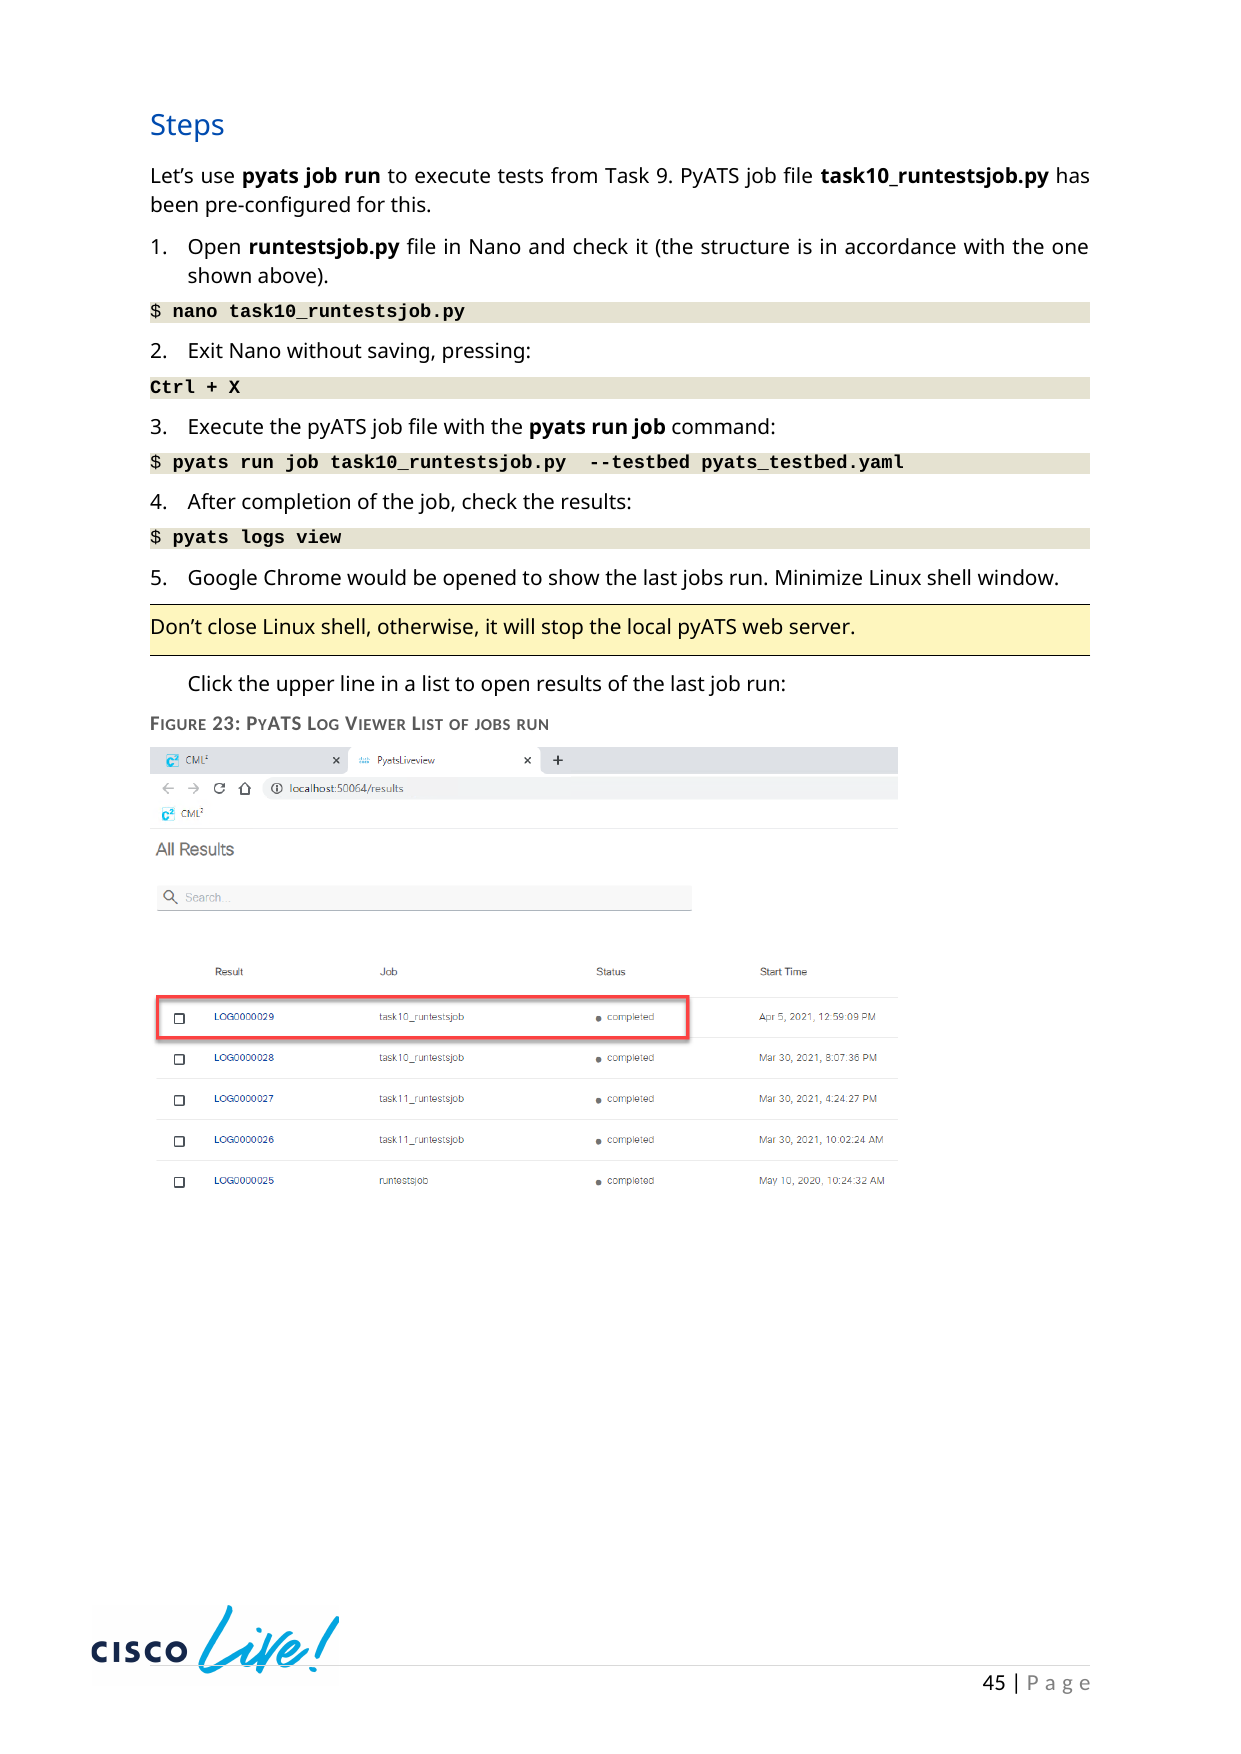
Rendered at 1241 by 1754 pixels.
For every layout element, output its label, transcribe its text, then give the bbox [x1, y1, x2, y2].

list Execute the pyATS job file with the pyats run job command: [150, 411, 1090, 440]
text $ nano task10_runtestsjob.py [150, 302, 1090, 323]
text Don’t close Linux shell, otherwise, it will stop the local pyATS web server. [150, 605, 1090, 655]
text $ pyats run job task10_runtestsjob.py --testbed pyats_testbed.yaml [150, 453, 1090, 474]
list Exit Nano without saving, pressing: [150, 336, 1090, 365]
list Click the upper line in a list to open results of the last job run: [187, 668, 1090, 697]
picture [228, 1657, 241, 1665]
text Steps [150, 104, 1090, 144]
text Ctrl + X [150, 377, 1090, 399]
list After completion of the job, check the results: [150, 487, 1090, 516]
picture [150, 747, 898, 1198]
picture [91, 1605, 339, 1686]
list Google Chrome would be opened to show the last jobs run. Minimize Linux shell window. [150, 562, 1090, 591]
picture [205, 1605, 339, 1665]
text $ pyats logs view [150, 528, 1090, 549]
text Let’s use pyats job run to execute tests from Task 9. PyATS job file task10_runtestsjob.py has been pre-configured for this. [150, 160, 1090, 219]
list Open runtestsjob.py file in Nano and check it (the structure is in accordance with the one shown above). [150, 231, 1090, 289]
